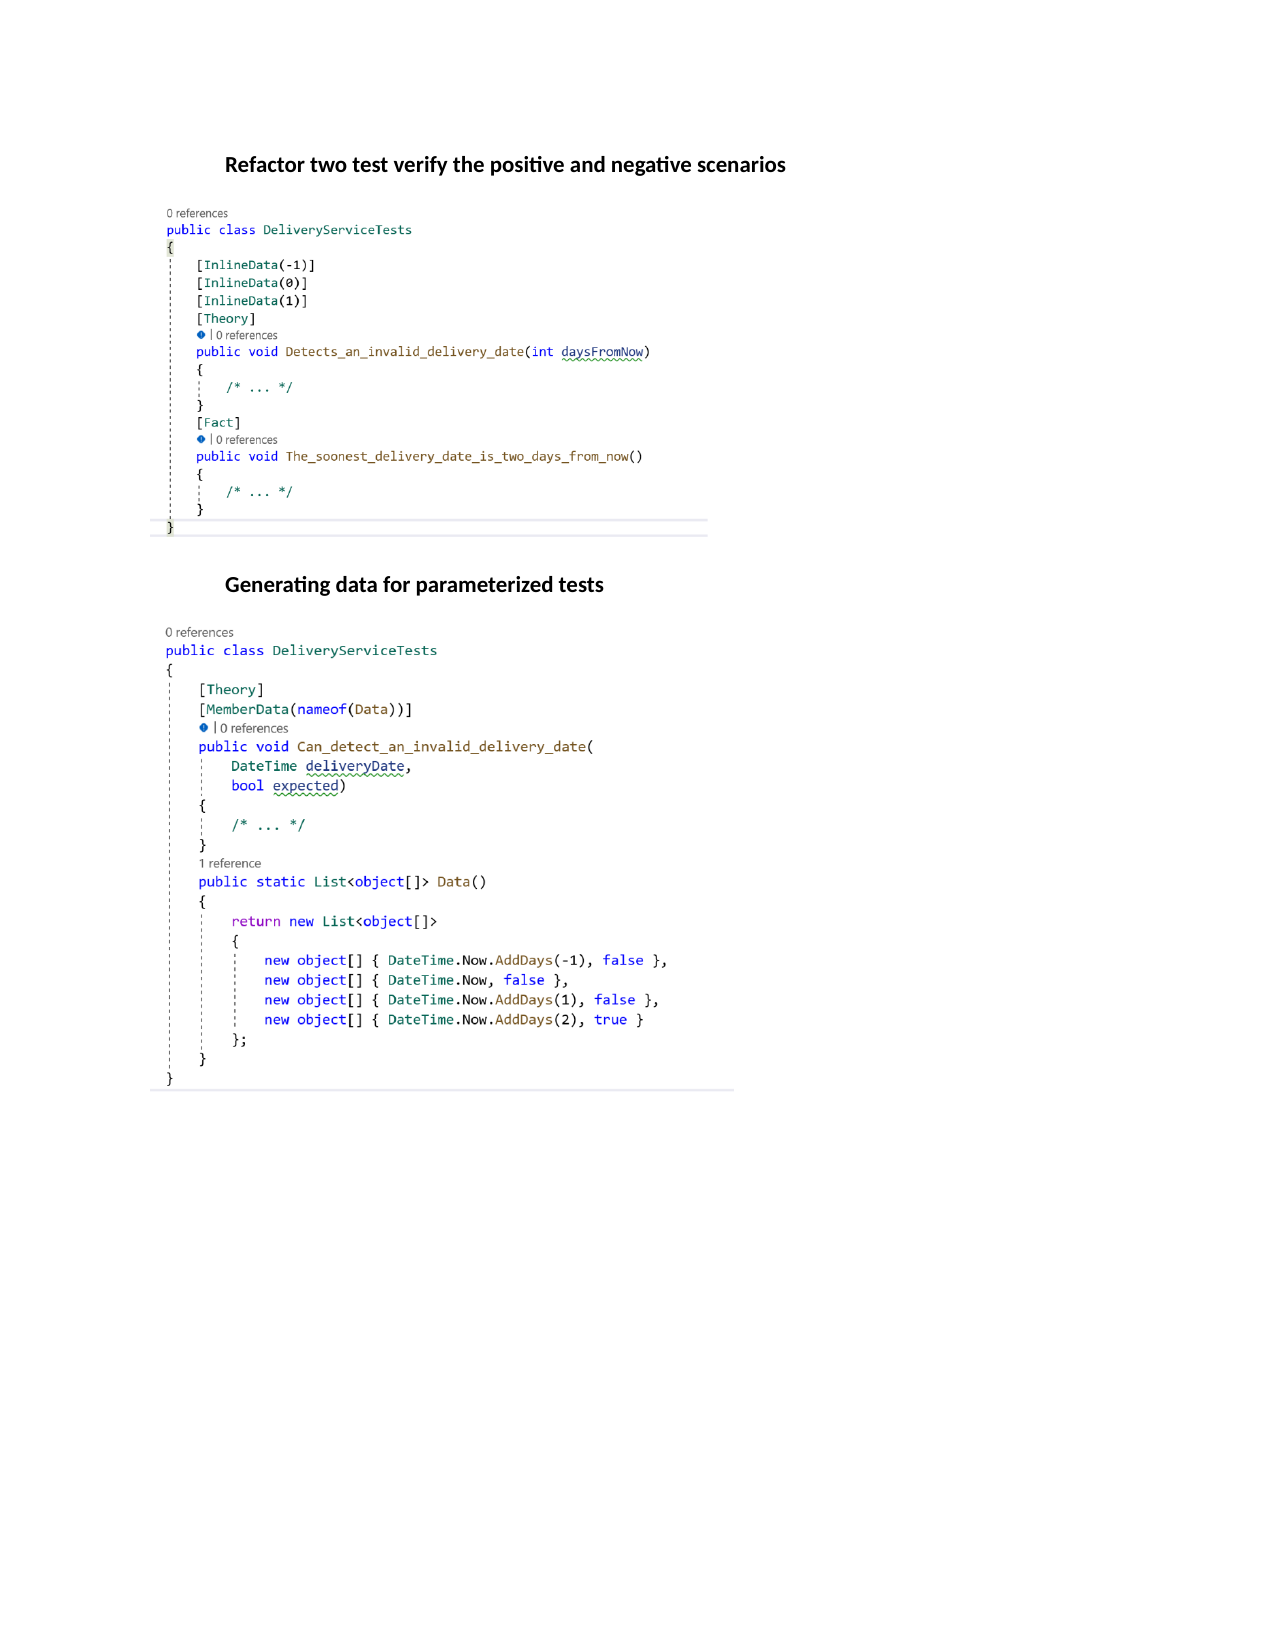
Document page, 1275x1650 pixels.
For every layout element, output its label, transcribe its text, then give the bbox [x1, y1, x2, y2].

text Generating data for parameterized tests [150, 570, 1125, 598]
picture [150, 616, 734, 1094]
text Refactor two test verify the positive and negative scenarios [150, 150, 1125, 178]
picture [150, 196, 708, 551]
